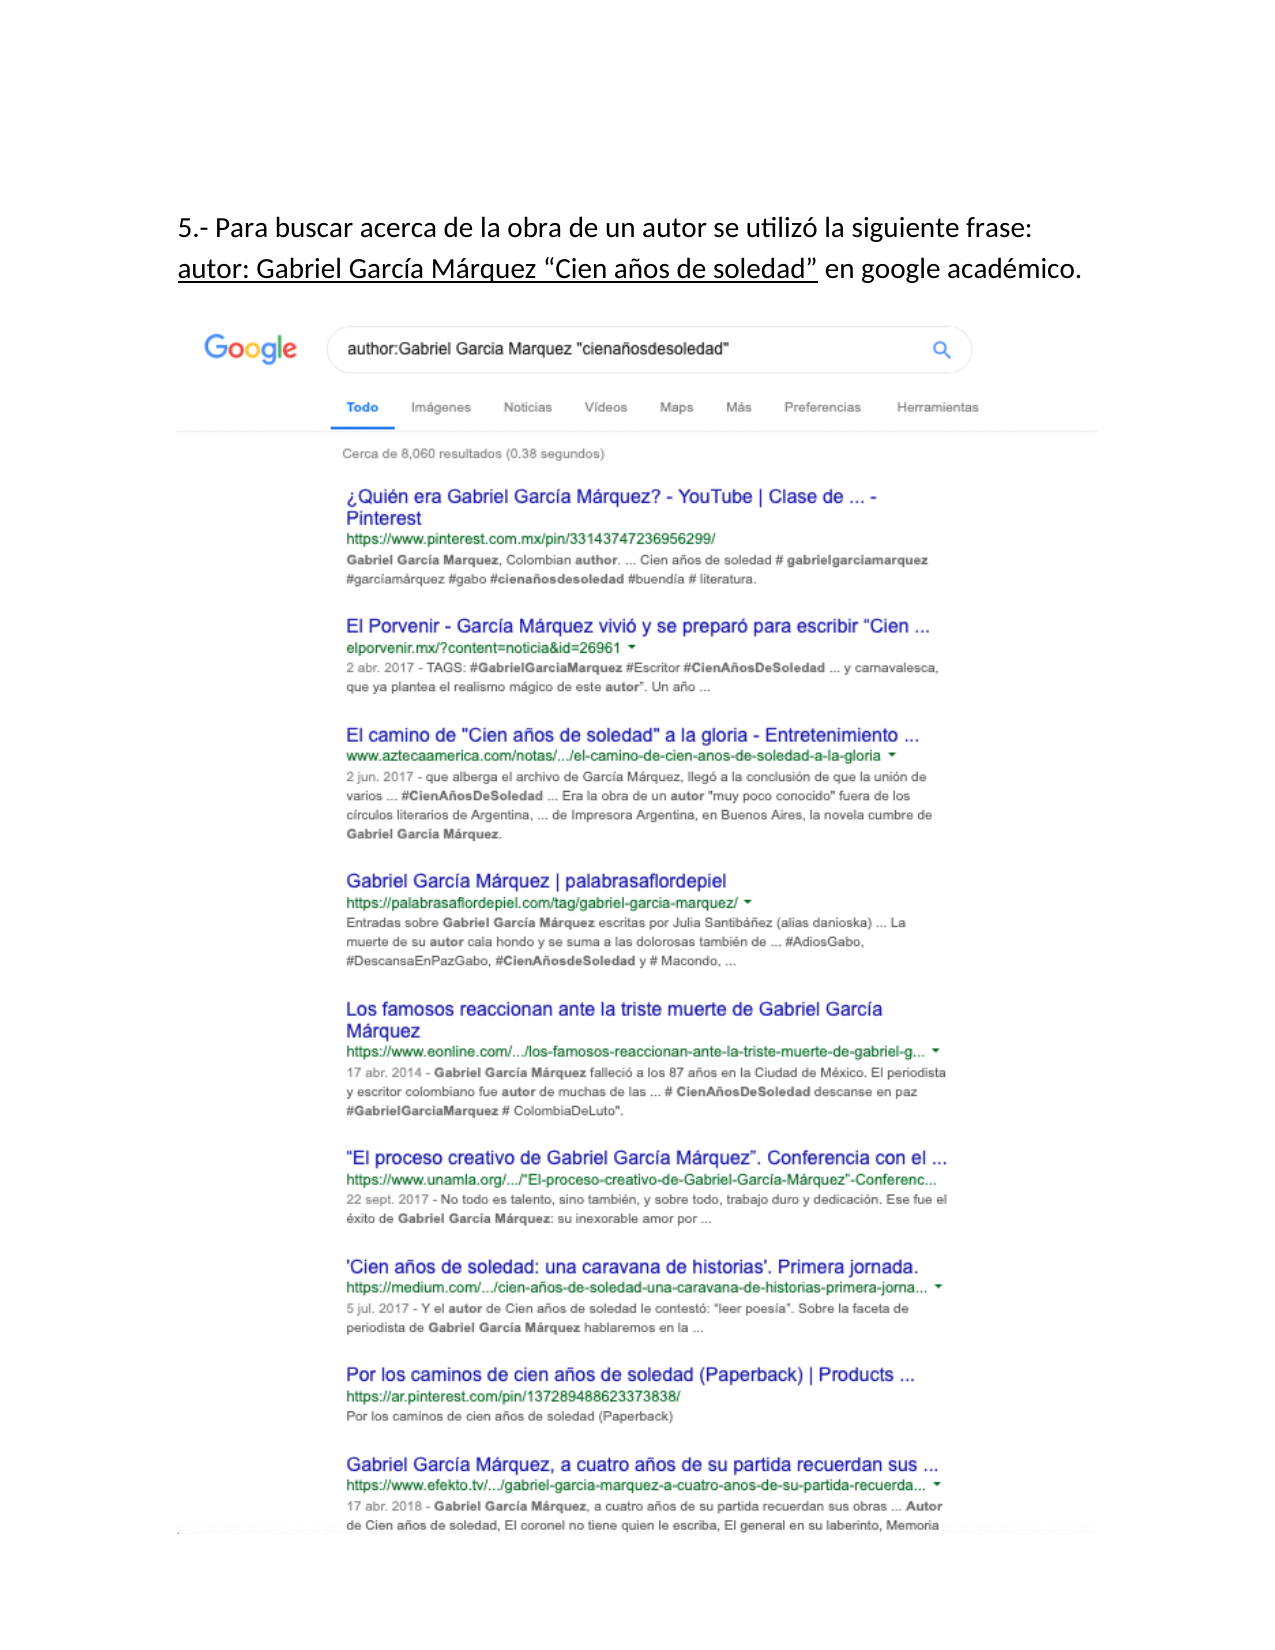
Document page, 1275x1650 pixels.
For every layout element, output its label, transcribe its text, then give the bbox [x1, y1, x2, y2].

picture [177, 312, 1098, 1534]
text 5.- Para buscar acerca de la obra de un autor se utilizó la siguiente frase: autor: Gabriel García Márquez “Cien años de soledad” en google académico. [177, 209, 1098, 286]
